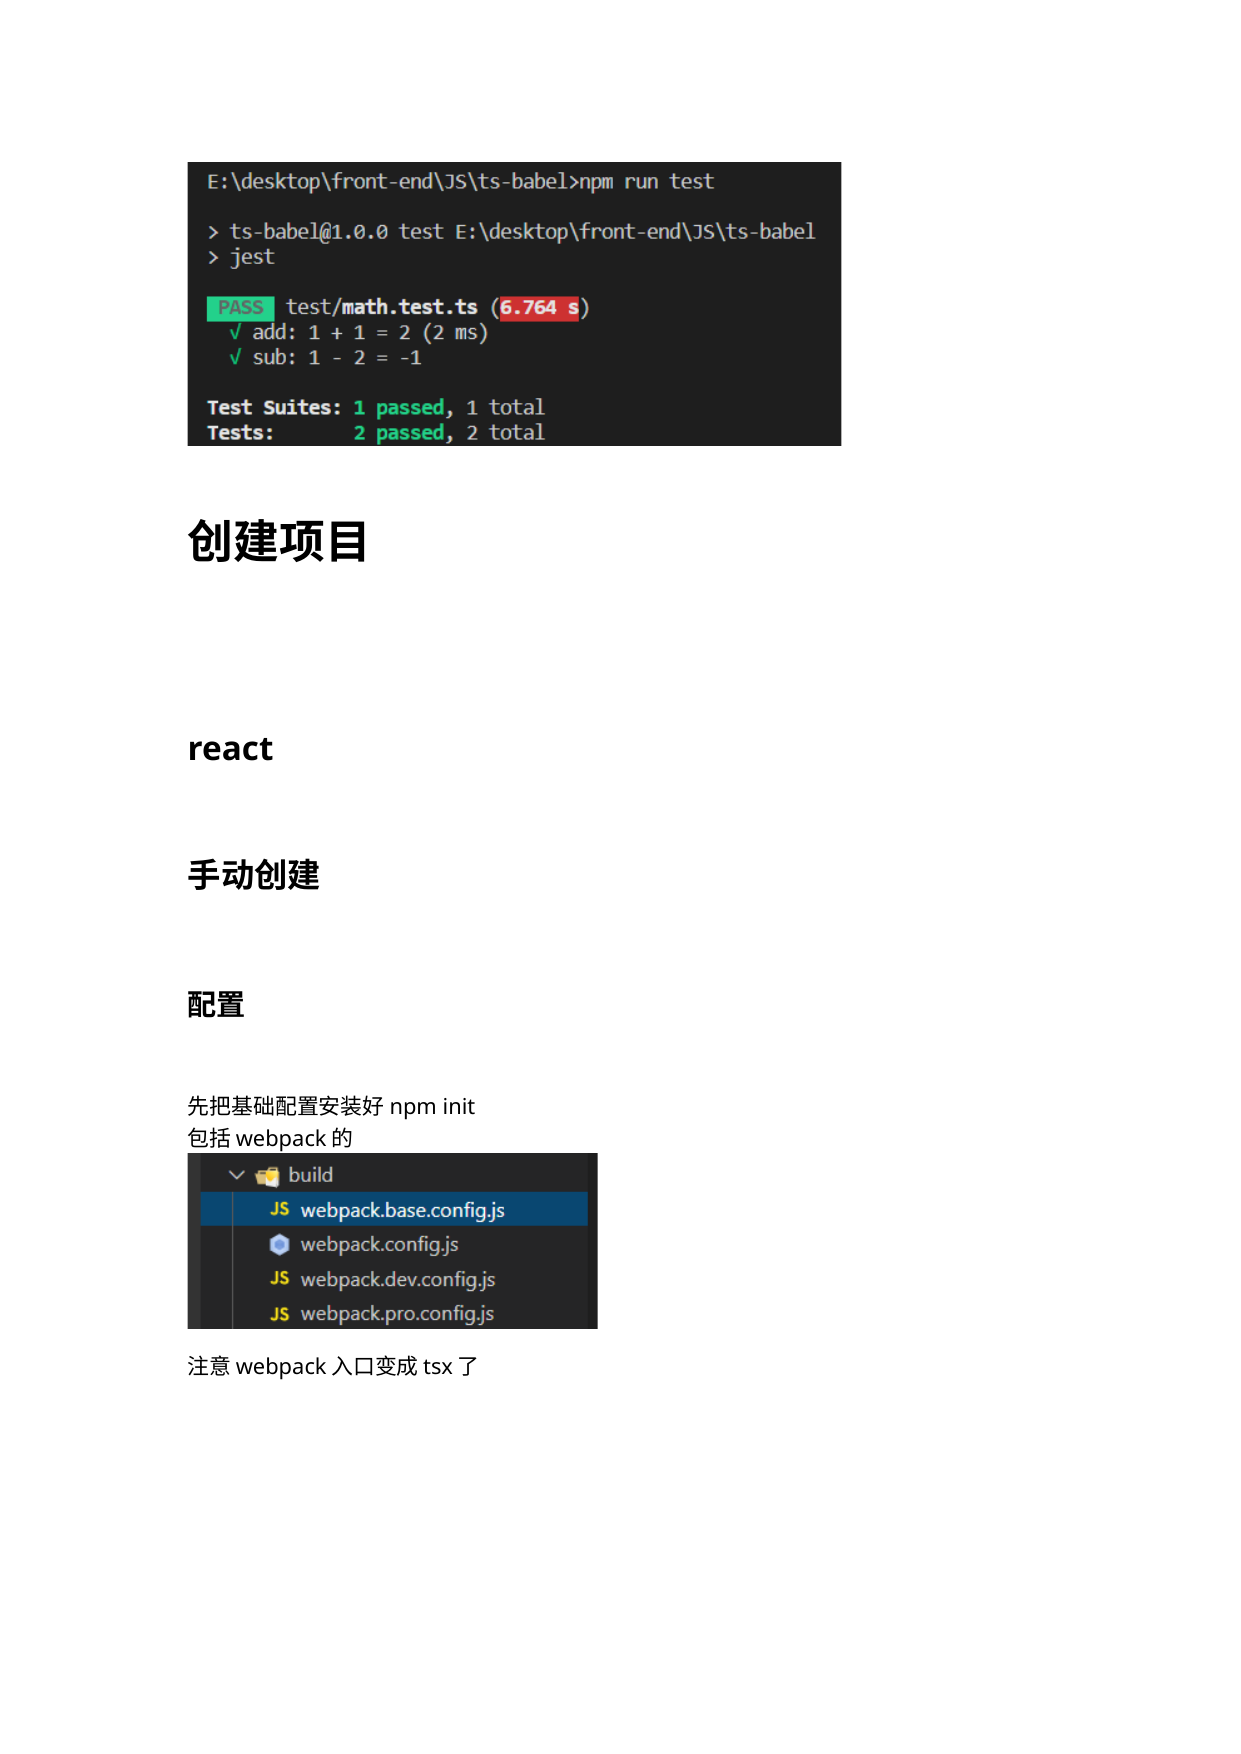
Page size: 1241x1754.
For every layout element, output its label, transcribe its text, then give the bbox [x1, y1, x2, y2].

subtitle 手动创建 [187, 841, 1053, 906]
text 注意webpack入口变成tsx了 [187, 1349, 1053, 1381]
picture [187, 1153, 598, 1329]
subtitle react [187, 715, 1053, 780]
picture [187, 162, 842, 446]
subtitle 配置 [187, 970, 1053, 1035]
text 先把基础配置安装好 npm init [187, 1089, 1053, 1121]
text 包括webpack的 [187, 1121, 1053, 1154]
subtitle 创建项目 [187, 490, 1053, 587]
